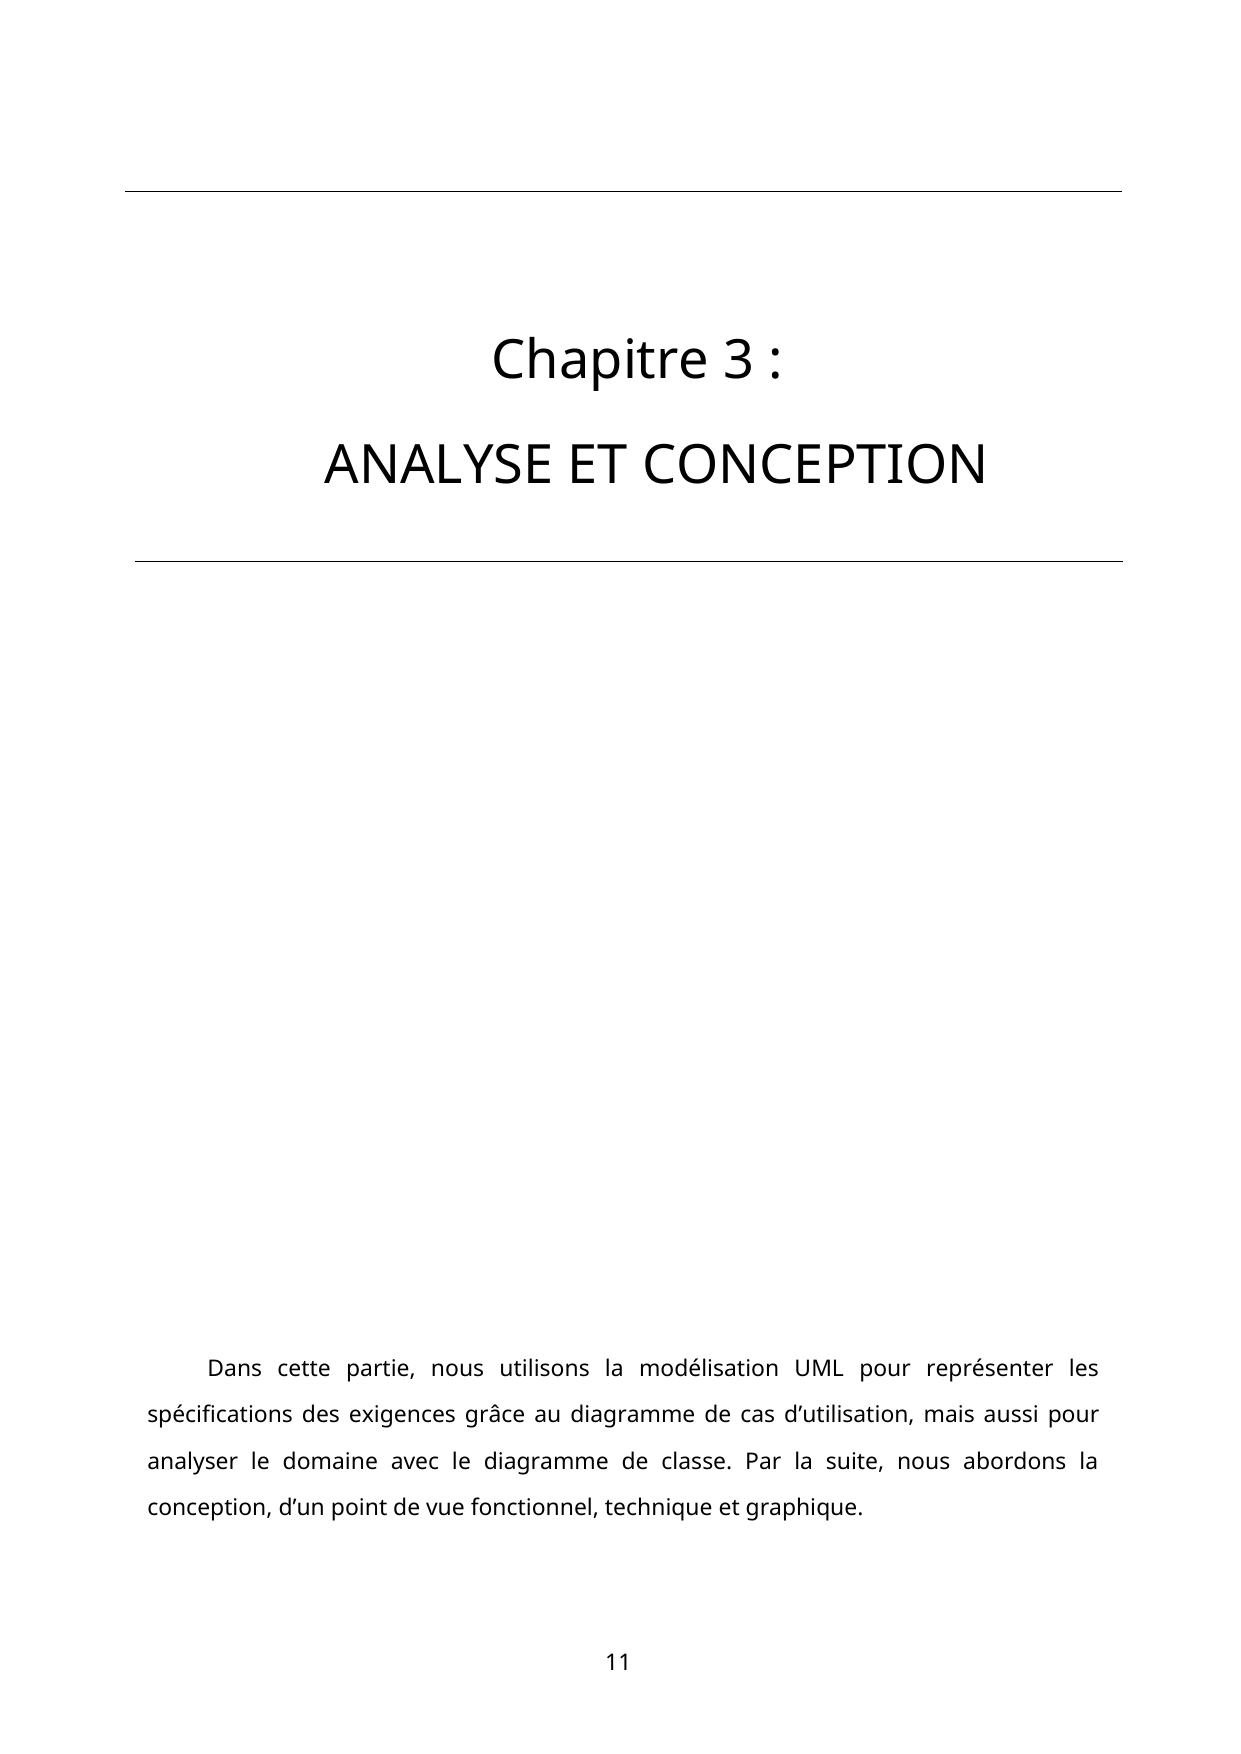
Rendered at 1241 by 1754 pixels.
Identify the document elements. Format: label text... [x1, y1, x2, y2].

text Dans cette partie, nous utilisons la modélisation UML pour représenter les spécifications des exigences grâce au diagramme de cas d’utilisation, mais aussi pour analyser le domaine avec le diagramme de classe. Par la suite, nous abordons la conception, d’un point de vue fonctionnel, technique et graphique. [146, 1352, 1100, 1523]
subtitle ANALYSE ET CONCEPTION [125, 426, 989, 500]
text Chapitre 3 : [127, 321, 1148, 394]
